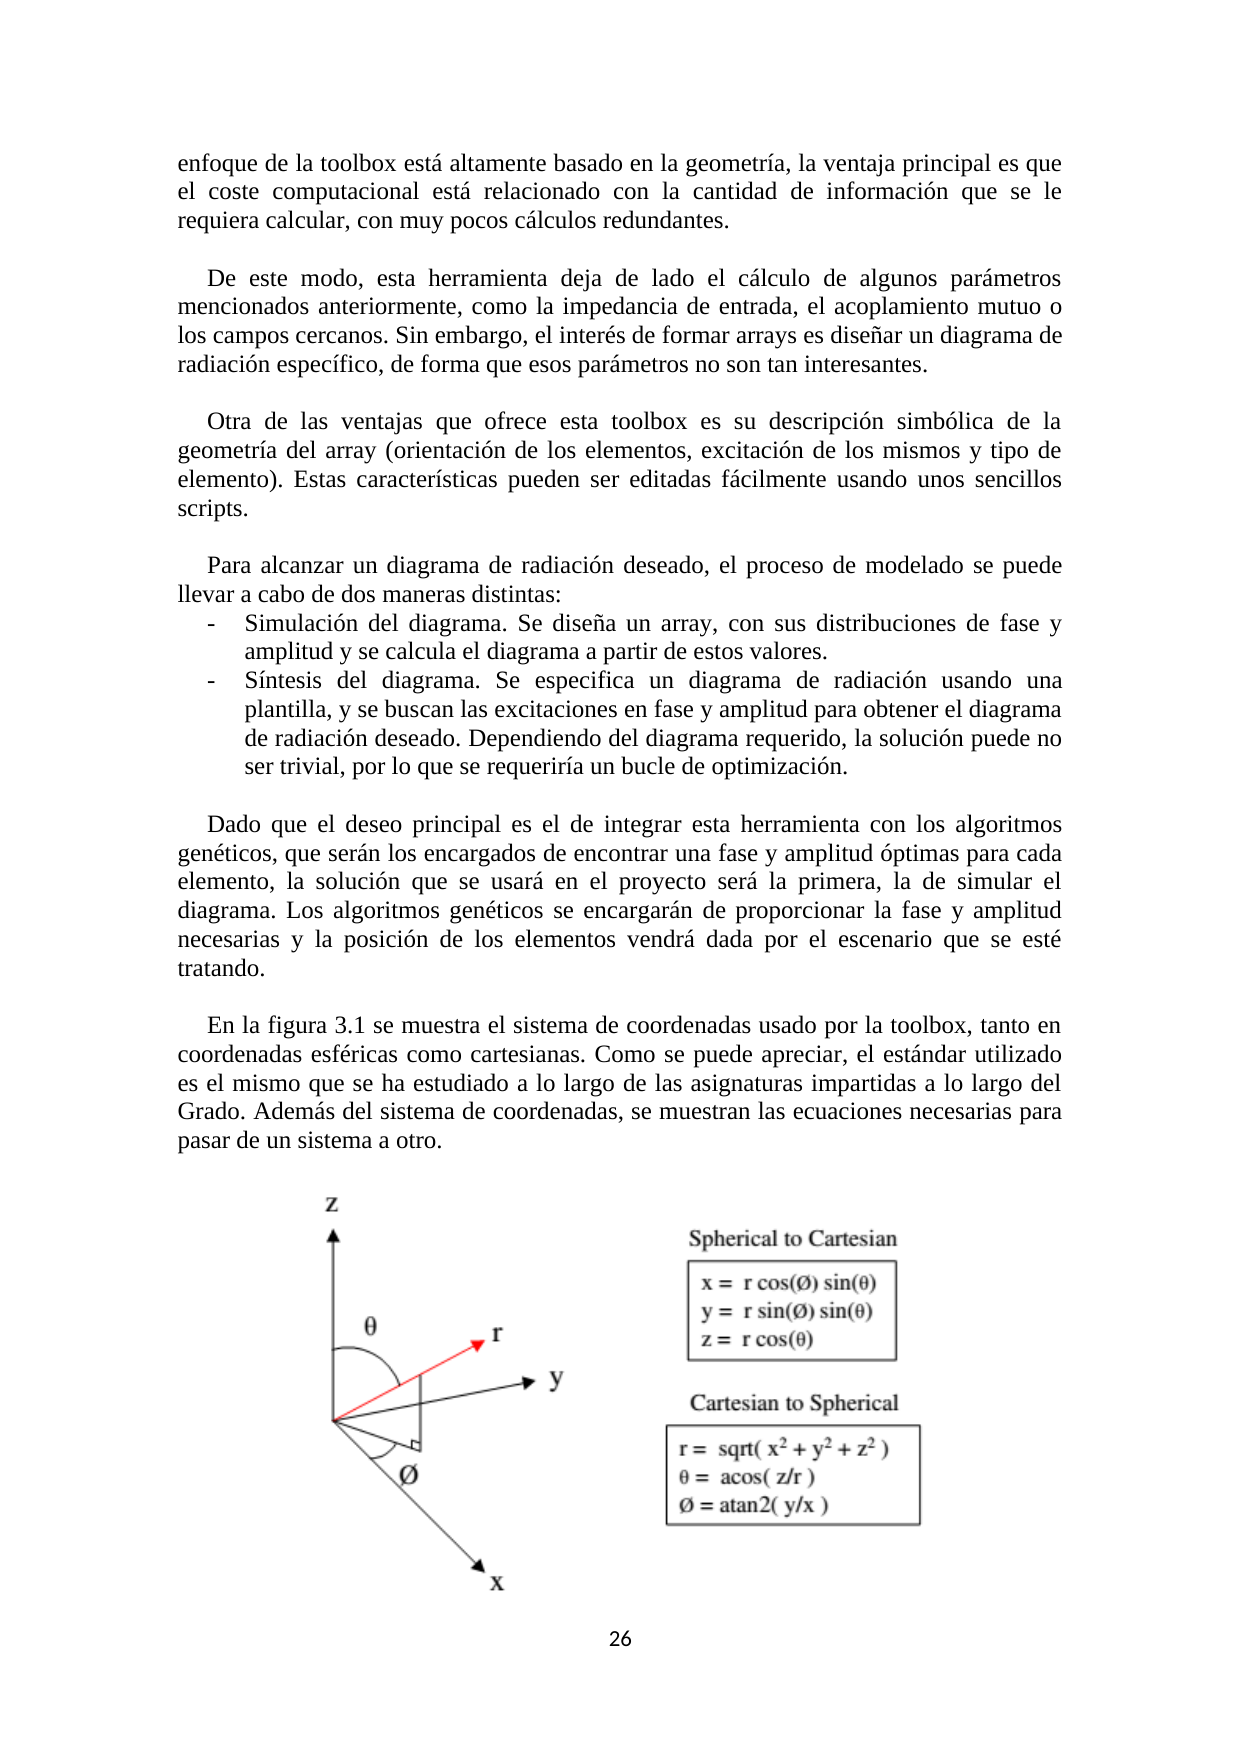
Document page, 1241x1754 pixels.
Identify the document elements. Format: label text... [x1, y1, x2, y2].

text Dado que el deseo principal es el de integrar esta herramienta con los algoritmos genéticos, que serán los encargados de encontrar una fase y amplitud óptimas para cada elemento, la solución que se usará en el proyecto será la primera, la de simular el diagrama. Los algoritmos genéticos se encargarán de proporcionar la fase y amplitud necesarias y la posición de los elementos vendrá dada por el escenario que se esté tratando. [177, 809, 1063, 981]
text Para alcanzar un diagrama de radiación deseado, el proceso de modelado se puede llevar a cabo de dos maneras distintas: [177, 550, 1063, 608]
text Otra de las ventajas que ofrece esta toolbox es su descripción simbólica de la geometría del array (orientación de los elementos, excitación de los mismos y tipo de elemento). Estas características pueden ser editadas fácilmente usando unos sencillos scripts. [177, 406, 1063, 521]
text En la figura 3.1 se muestra el sistema de coordenadas usado por la toolbox, tanto en coordenadas esféricas como cartesianas. Como se puede apreciar, el estándar utilizado es el mismo que se ha estudiado a lo largo de las asignaturas impartidas a lo largo del Grado. Además del sistema de coordenadas, se muestran las ecuaciones necesarias para pasar de un sistema a otro. [177, 1010, 1063, 1154]
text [177, 148, 1063, 234]
text De este modo, esta herramienta deja de lado el cálculo de algunos parámetros mencionados anteriormente, como la impedancia de entrada, el acoplamiento mutuo o los campos cercanos. Sin embargo, el interés de formar arrays es diseñar un diagrama de radiación específico, de forma que esos parámetros no son tan interesantes. [177, 263, 1063, 378]
list Simulación del diagrama. Se diseña un array, con sus distribuciones de fase y amplitud y se calcula el diagrama a partir de estos valores. [207, 608, 1063, 665]
list Síntesis del diagrama. Se especifica un diagrama de radiación usando una plantilla, y se buscan las excitaciones en fase y amplitud para obtener el diagrama de radiación deseado. Dependiendo del diagrama requerido, la solución puede no ser trivial, por lo que se requeriría un bucle de optimización. [207, 665, 1063, 780]
picture [219, 1182, 1021, 1600]
